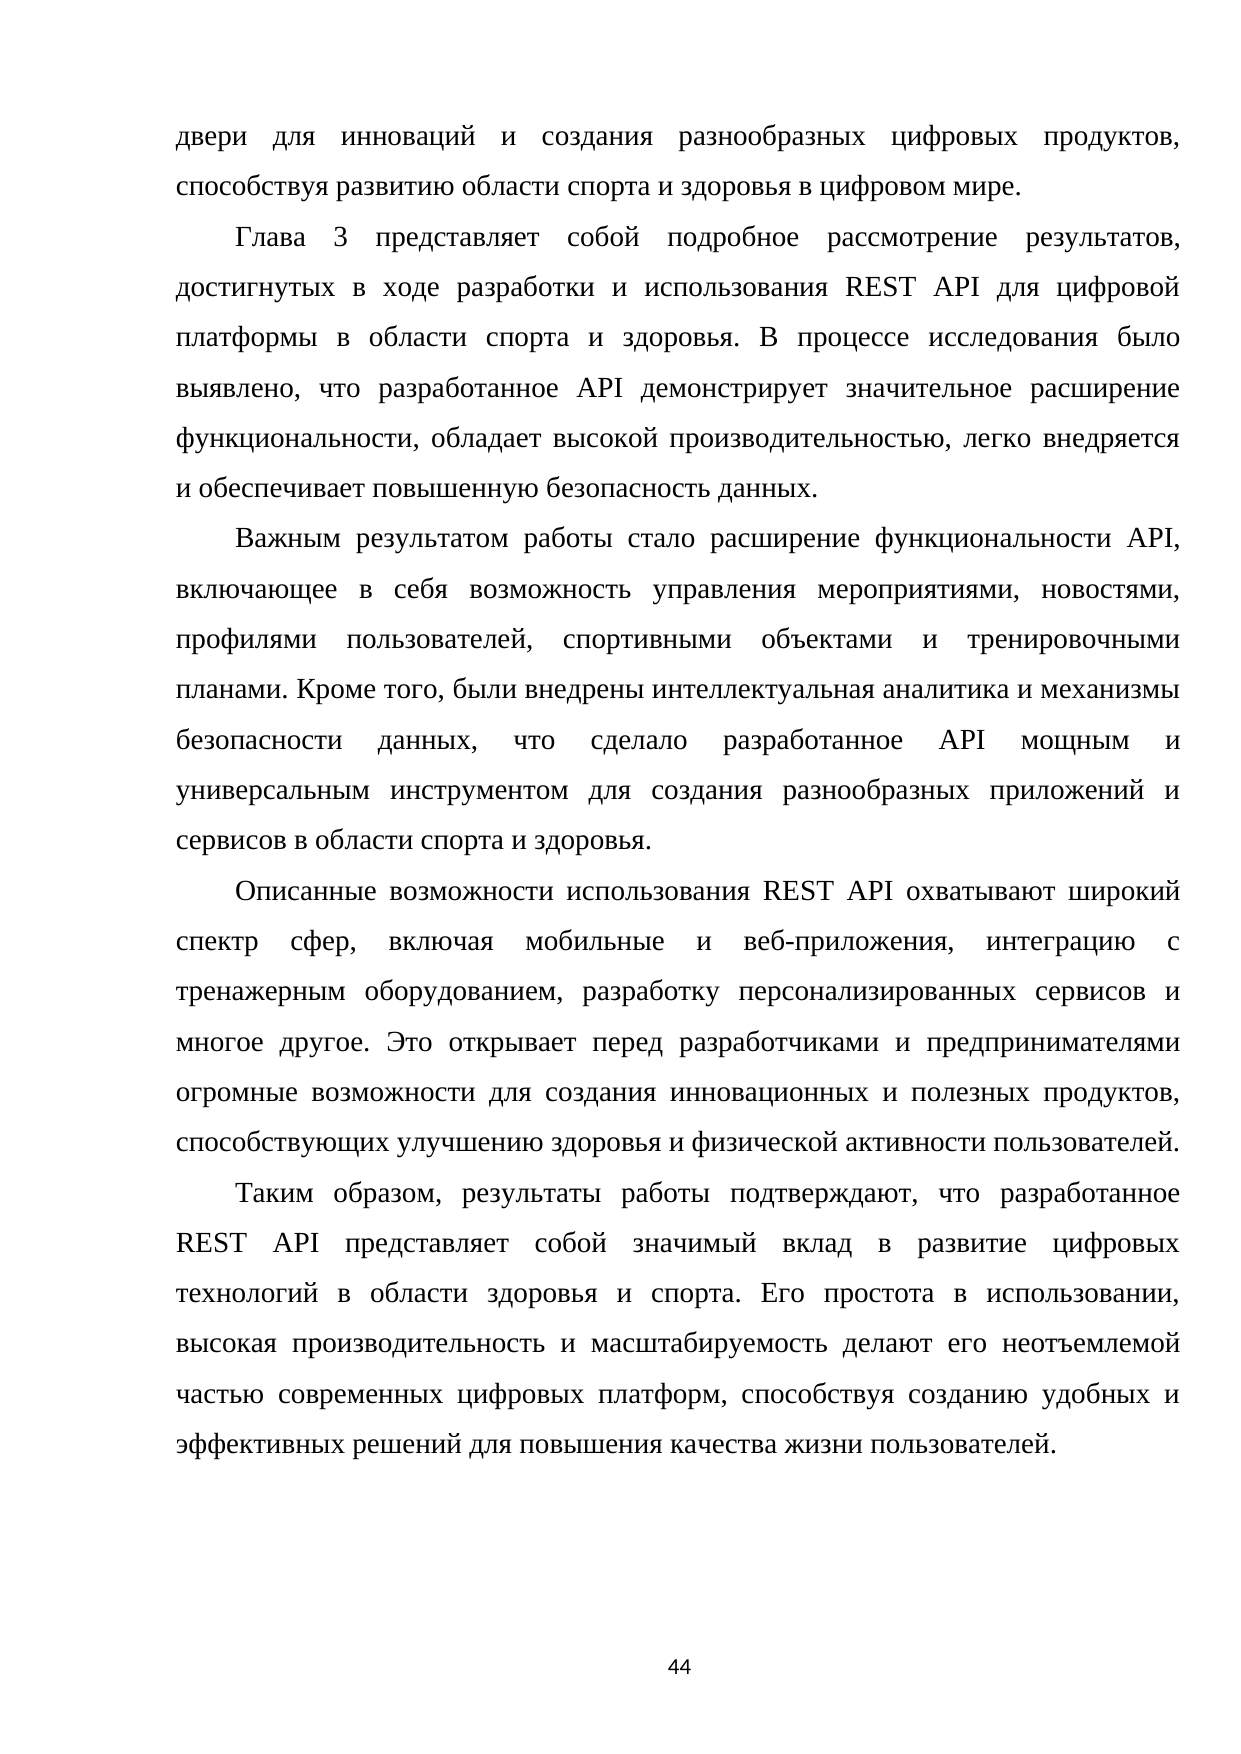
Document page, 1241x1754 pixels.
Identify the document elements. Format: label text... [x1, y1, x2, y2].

text Глава 3 представляет собой подробное рассмотрение результатов, достигнутых в ходе разработки и использования REST API для цифровой платформы в области спорта и здоровья. В процессе исследования было выявлено, что разработанное API демонстрирует значительное расширение функциональности, обладает высокой производительностью, легко внедряется и обеспечивает повышенную безопасность данных. [176, 219, 1181, 504]
text Важным результатом работы стало расширение функциональности API, включающее в себя возможность управления мероприятиями, новостями, профилями пользователей, спортивными объектами и тренировочными планами. Кроме того, были внедрены интеллектуальная аналитика и механизмы безопасности данных, что сделало разработанное API мощным и универсальным инструментом для создания разнообразных приложений и сервисов в области спорта и здоровья. [176, 521, 1181, 856]
text Описанные возможности использования REST API охватывают широкий спектр сфер, включая мобильные и веб-приложения, интеграцию с тренажерным оборудованием, разработку персонализированных сервисов и многое другое. Это открывает перед разработчиками и предпринимателями огромные возможности для создания инновационных и полезных продуктов, способствующих улучшению здоровья и физической активности пользователей. [176, 873, 1181, 1158]
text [176, 118, 1181, 202]
text Таким образом, результаты работы подтверждают, что разработанное REST API представляет собой значимый вклад в развитие цифровых технологий в области здоровья и спорта. Его простота в использовании, высокая производительность и масштабируемость делают его неотъемлемой частью современных цифровых платформ, способствуя созданию удобных и эффективных решений для повышения качества жизни пользователей. [176, 1175, 1181, 1460]
